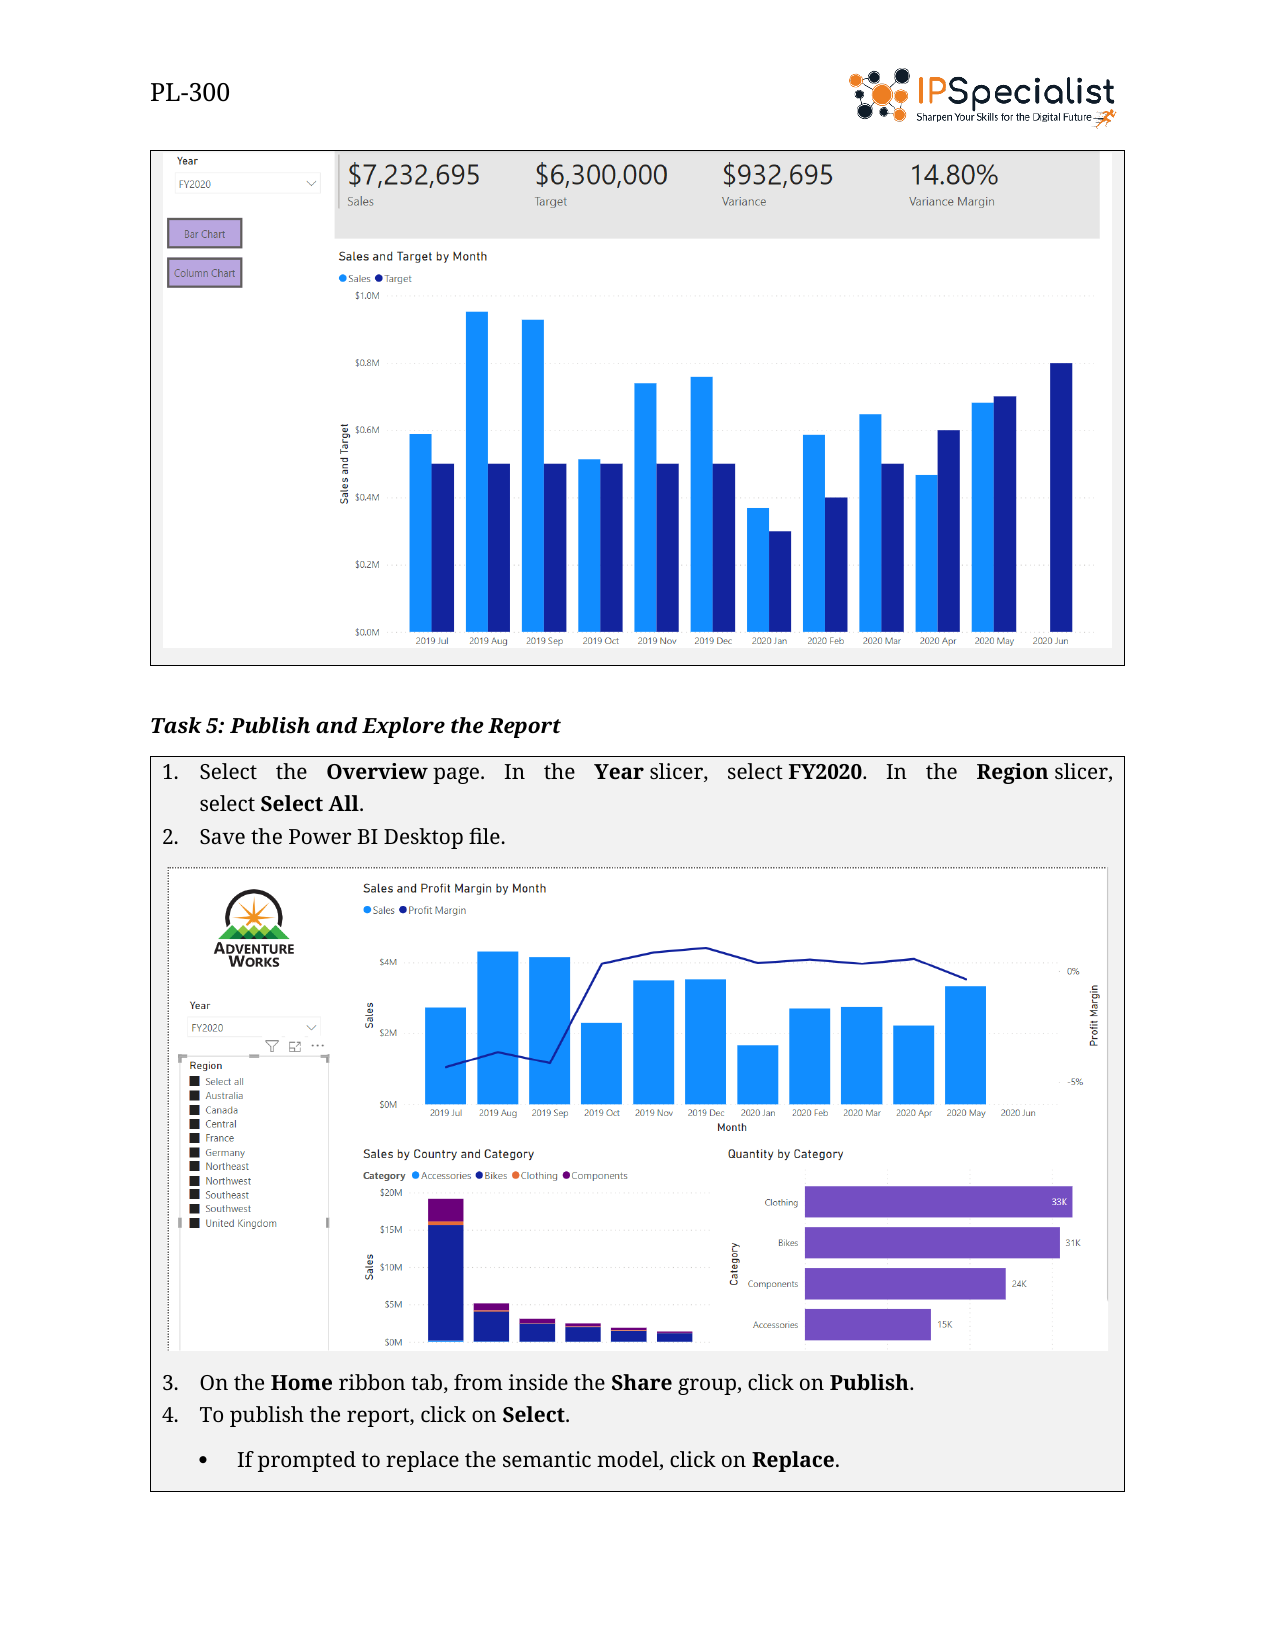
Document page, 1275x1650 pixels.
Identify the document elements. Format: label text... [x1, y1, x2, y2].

picture [843, 54, 1121, 136]
picture [163, 151, 1112, 648]
picture [166, 867, 1109, 1351]
text Task 5: Publish and Explore the Report [150, 711, 1125, 739]
